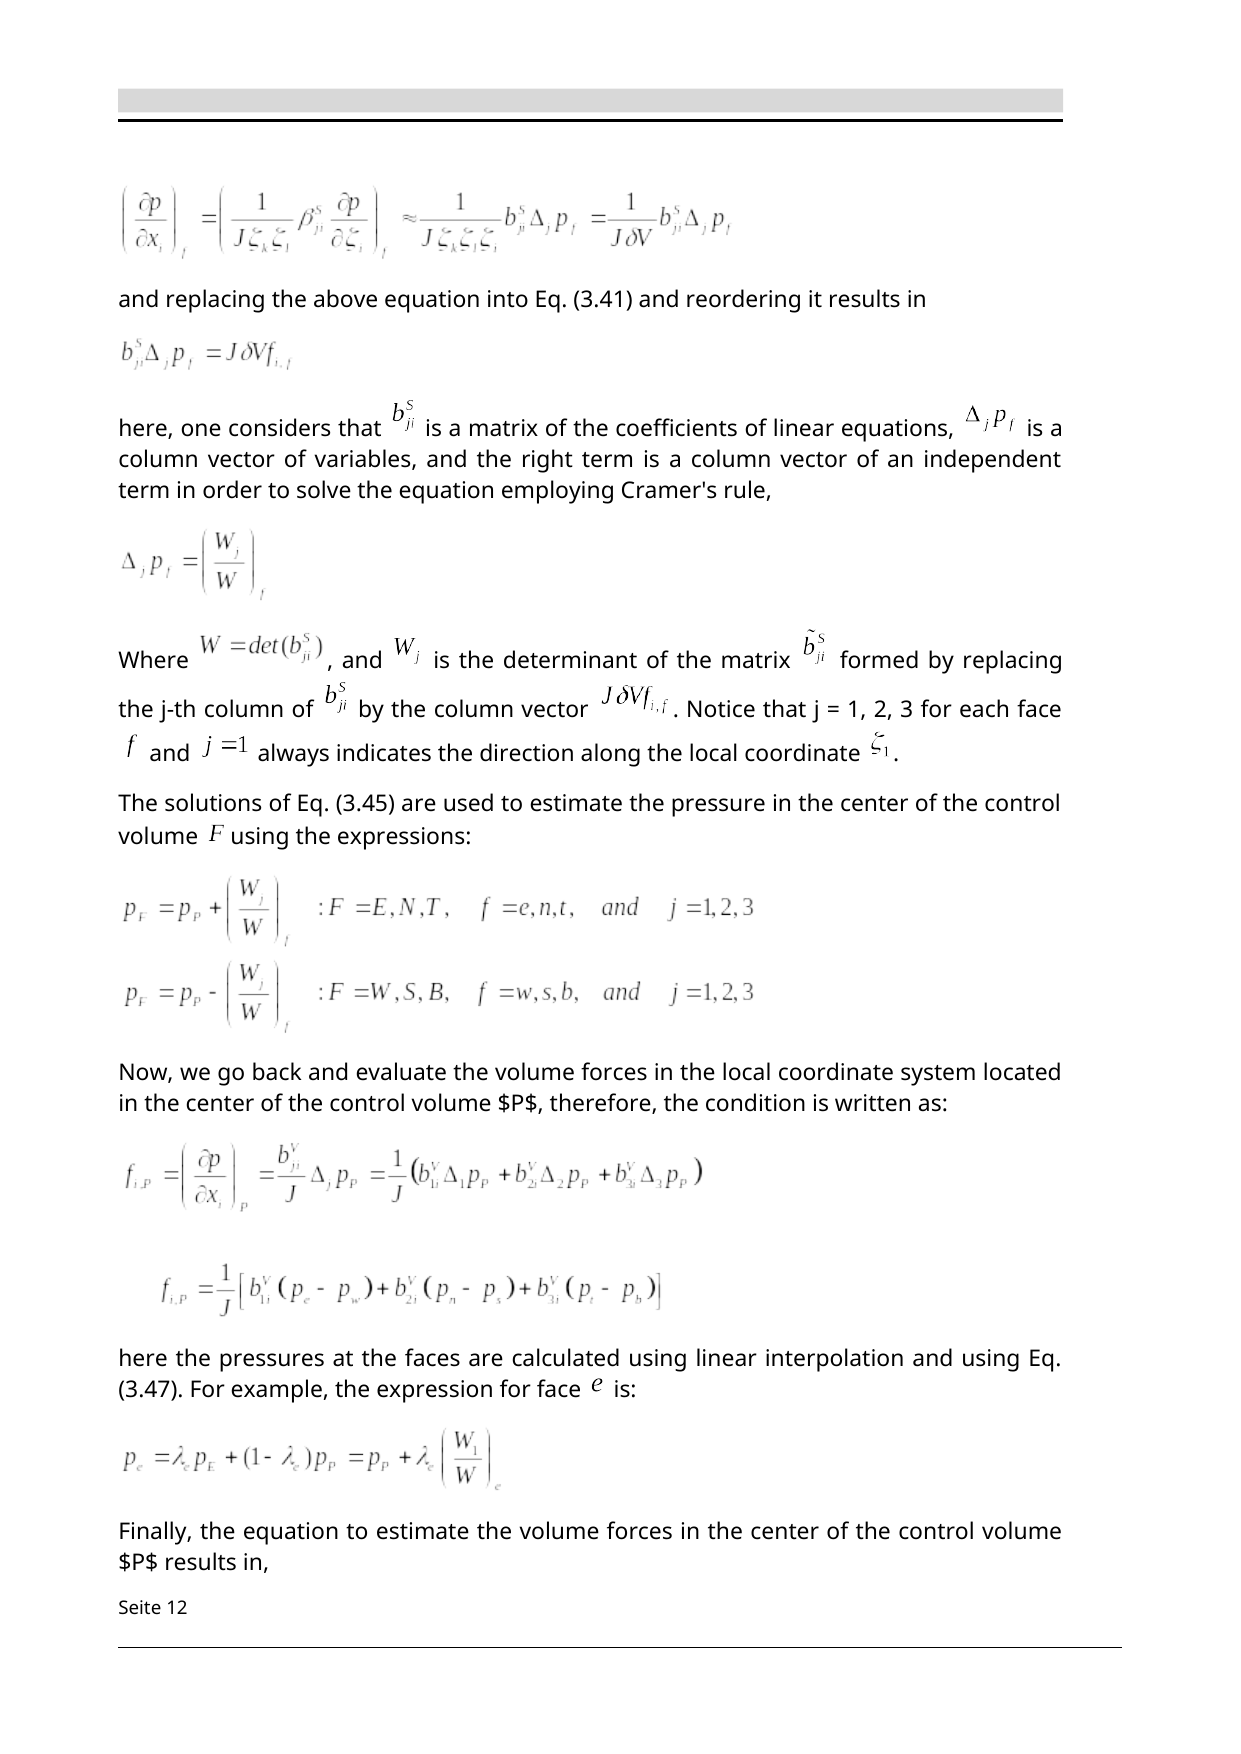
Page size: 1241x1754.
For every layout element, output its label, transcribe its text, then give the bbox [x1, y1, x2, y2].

text and replacing the above equation into Eq. (3.41) and reordering it results in [118, 283, 1063, 314]
text here the pressures at the faces are calculated using linear interpolation and using Eq. (3.47). For example, the expression for face is: [118, 1342, 1063, 1404]
text Where , and is the determinant of the matrix formed by replacing the j-th column of by the column vector . Notice that j = 1, 2, 3 for each face and always indicates the direction along the local coordinate . [118, 626, 1063, 768]
text here, one considers that is a matrix of the coefficients of linear equations, is a column vector of variables, and the right term is a column vector of an independent term in order to solve the equation employing Cramer's rule, [118, 394, 1063, 505]
text Finally, the equation to estimate the volume forces in the center of the control volume $P$ results in, [118, 1515, 1063, 1578]
text The solutions of Eq. (3.45) are used to estimate the pressure in the center of the control volume using the expressions: [118, 787, 1063, 851]
text Now, we go back and evaluate the volume forces in the local coordinate system located in the center of the control volume $P$, therefore, the condition is written as: [118, 1056, 1063, 1118]
